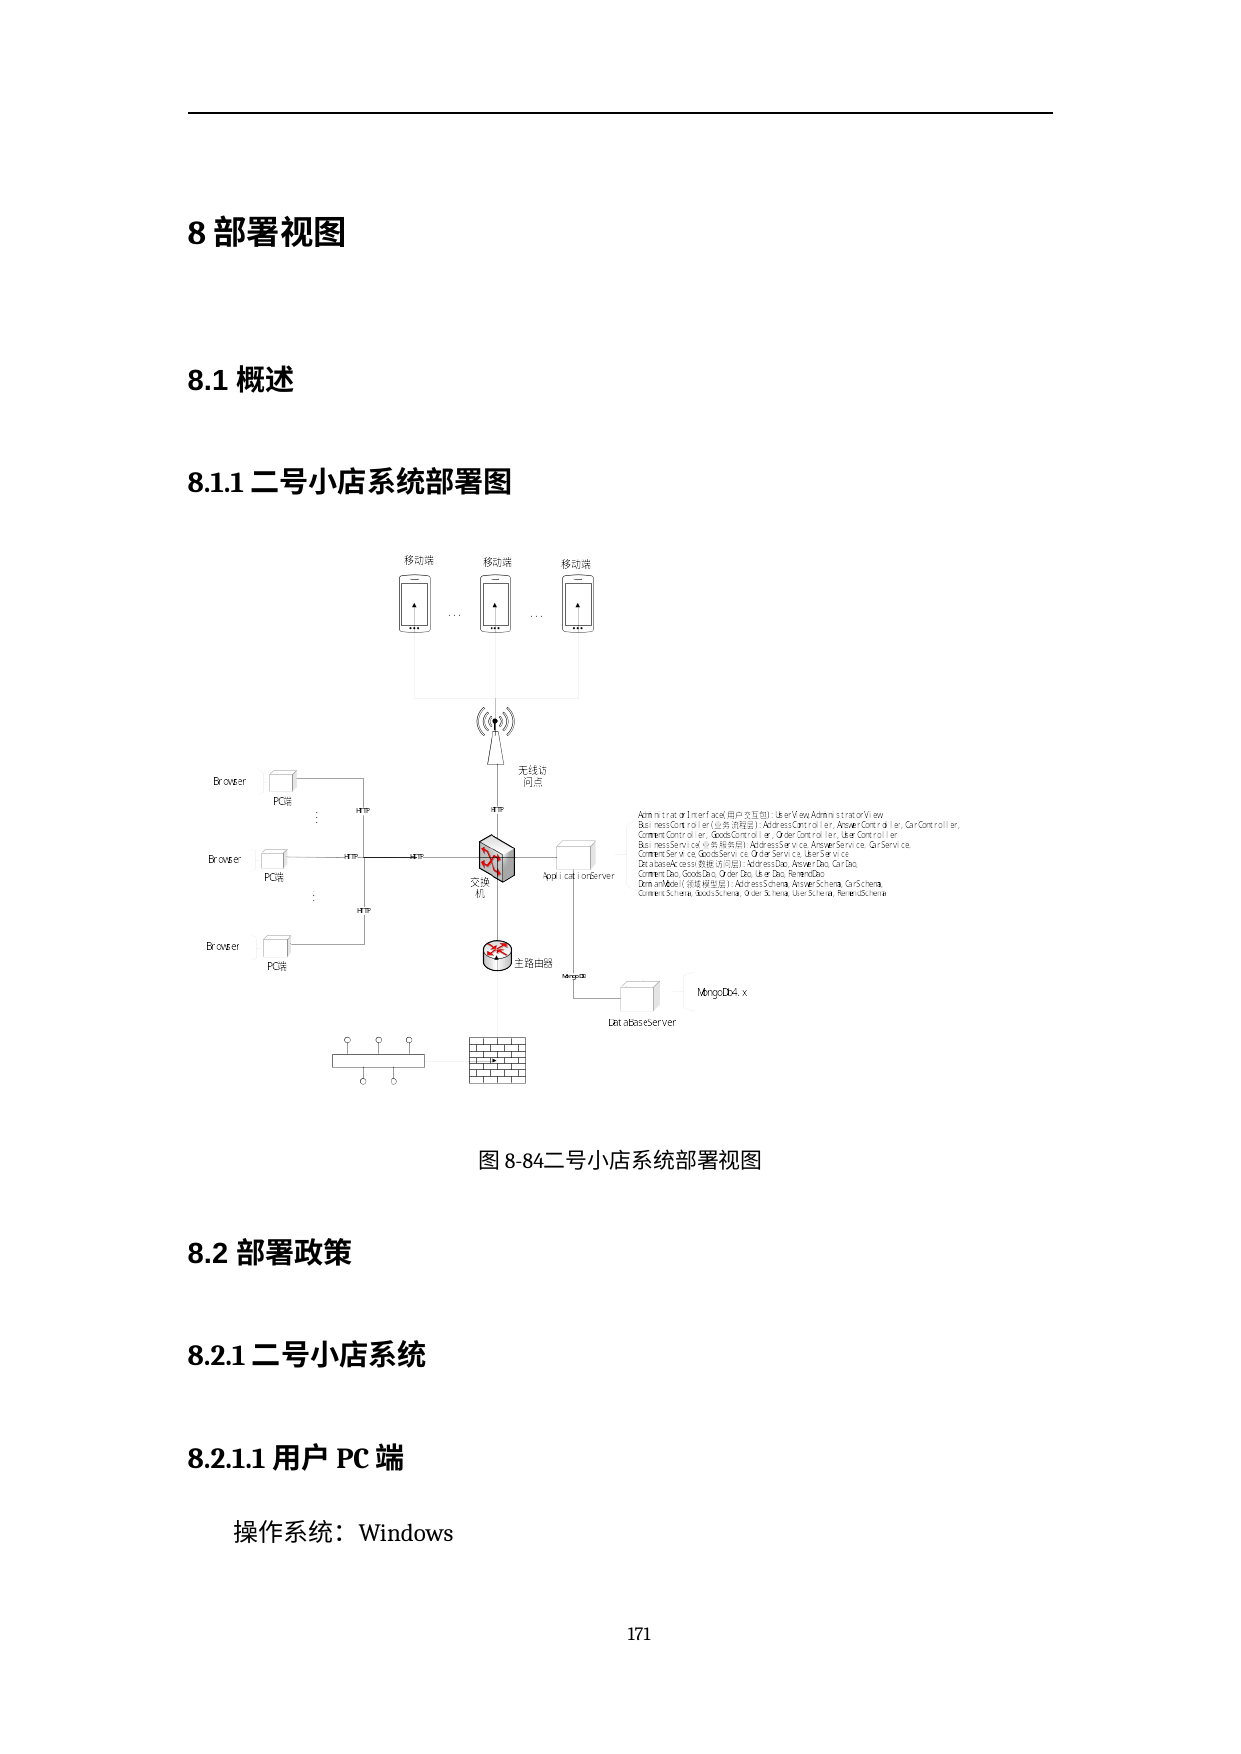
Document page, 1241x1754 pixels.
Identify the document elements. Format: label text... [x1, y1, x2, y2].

text 8.2.1.1 用户PC端 [187, 1423, 1053, 1488]
subtitle 部署视图 [187, 197, 1053, 262]
subtitle 部署政策 [187, 1218, 1053, 1283]
subtitle 二号小店系统部署图 [187, 448, 1053, 513]
text 操作系统：Windows [187, 1498, 1053, 1563]
subtitle 概述 [187, 345, 1053, 410]
subtitle 二号小店系统 [187, 1320, 1053, 1385]
